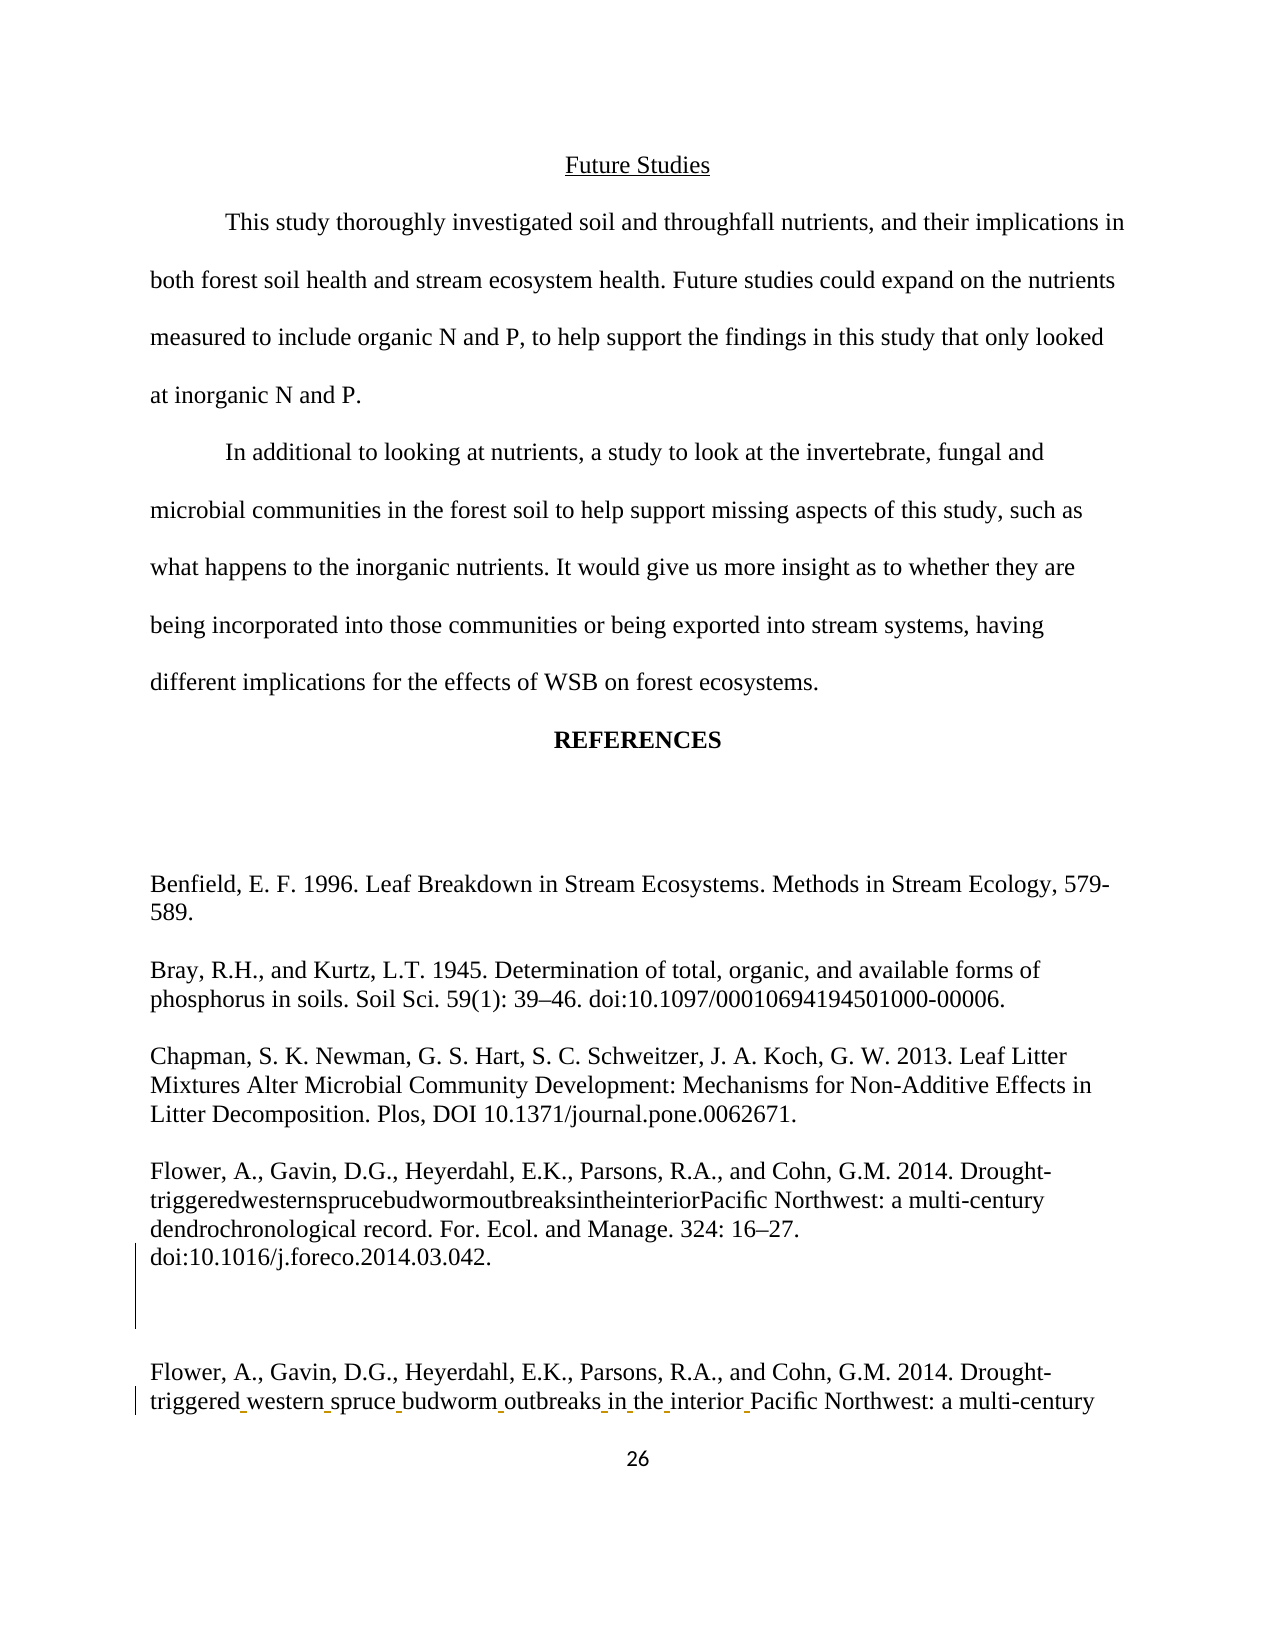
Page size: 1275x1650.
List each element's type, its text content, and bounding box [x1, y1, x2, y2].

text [150, 1357, 1125, 1415]
text Future Studies [150, 150, 1125, 179]
text This study thoroughly investigated soil and throughfall nutrients, and their implications in both forest soil health and stream ecosystem health. Future studies could expand on the nutrients measured to include organic N and P, to help support the findings in this study that only looked at inorganic N and P. [150, 207, 1125, 409]
text Chapman, S. K. Newman, G. S. Hart, S. C. Schweitzer, J. A. Koch, G. W. 2013. Leaf Litter Mixtures Alter Microbial Community Development: Mechanisms for Non-Additive Effects in Litter Decomposition. Plos, DOI 10.1371/journal.pone.0062671. [150, 1041, 1125, 1127]
text REFERENCES [150, 725, 1125, 754]
text In additional to looking at nutrients, a study to look at the invertebrate, fungal and microbial communities in the forest soil to help support missing aspects of this study, such as what happens to the inorganic nutrients. It would give us more insight as to whether they are being incorporated into those communities or being exported into stream systems, having different implications for the effects of WSB on forest ecosystems. [150, 437, 1125, 696]
text Benfield, E. F. 1996. Leaf Breakdown in Stream Ecosystems. Methods in Stream Ecology, 579-589. [150, 869, 1125, 926]
text Bray, R.H., and Kurtz, L.T. 1945. Determination of total, organic, and available forms of phosphorus in soils. Soil Sci. 59(1): 39–46. doi:10.1097/00010694194501000-00006. [150, 955, 1125, 1012]
